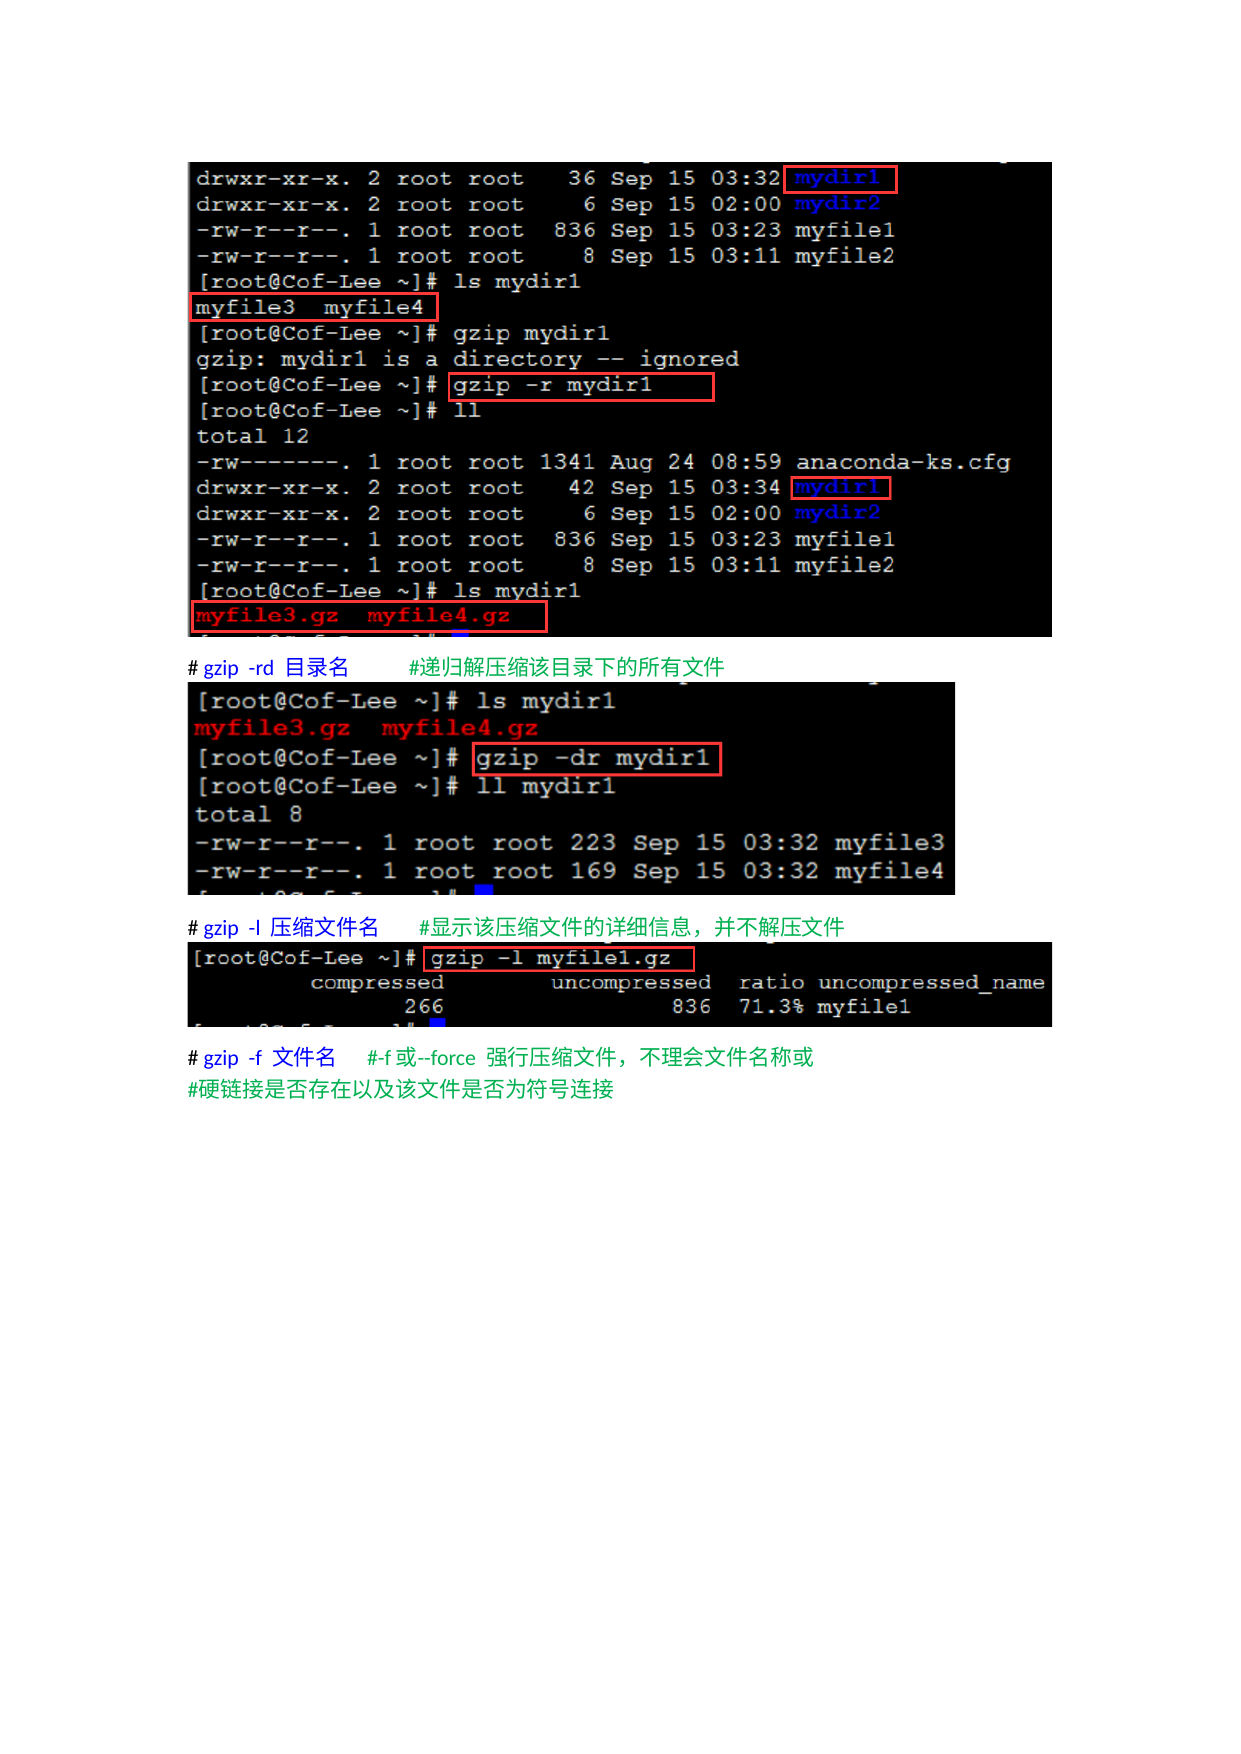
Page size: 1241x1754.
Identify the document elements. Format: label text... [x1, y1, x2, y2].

picture [187, 162, 1052, 637]
text #硬链接是否存在以及该文件是否为符号连接 [187, 1072, 1053, 1104]
text # gzip -f 文件名 #-f或--force 强行压缩文件，不理会文件名称或 [187, 1039, 1053, 1072]
text # gzip -rd 目录名 #递归解压缩该目录下的所有文件 [187, 649, 1053, 682]
picture [187, 682, 956, 895]
picture [187, 942, 1053, 1027]
text # gzip -l 压缩文件名 #显示该压缩文件的详细信息，并不解压文件 [187, 909, 1053, 942]
